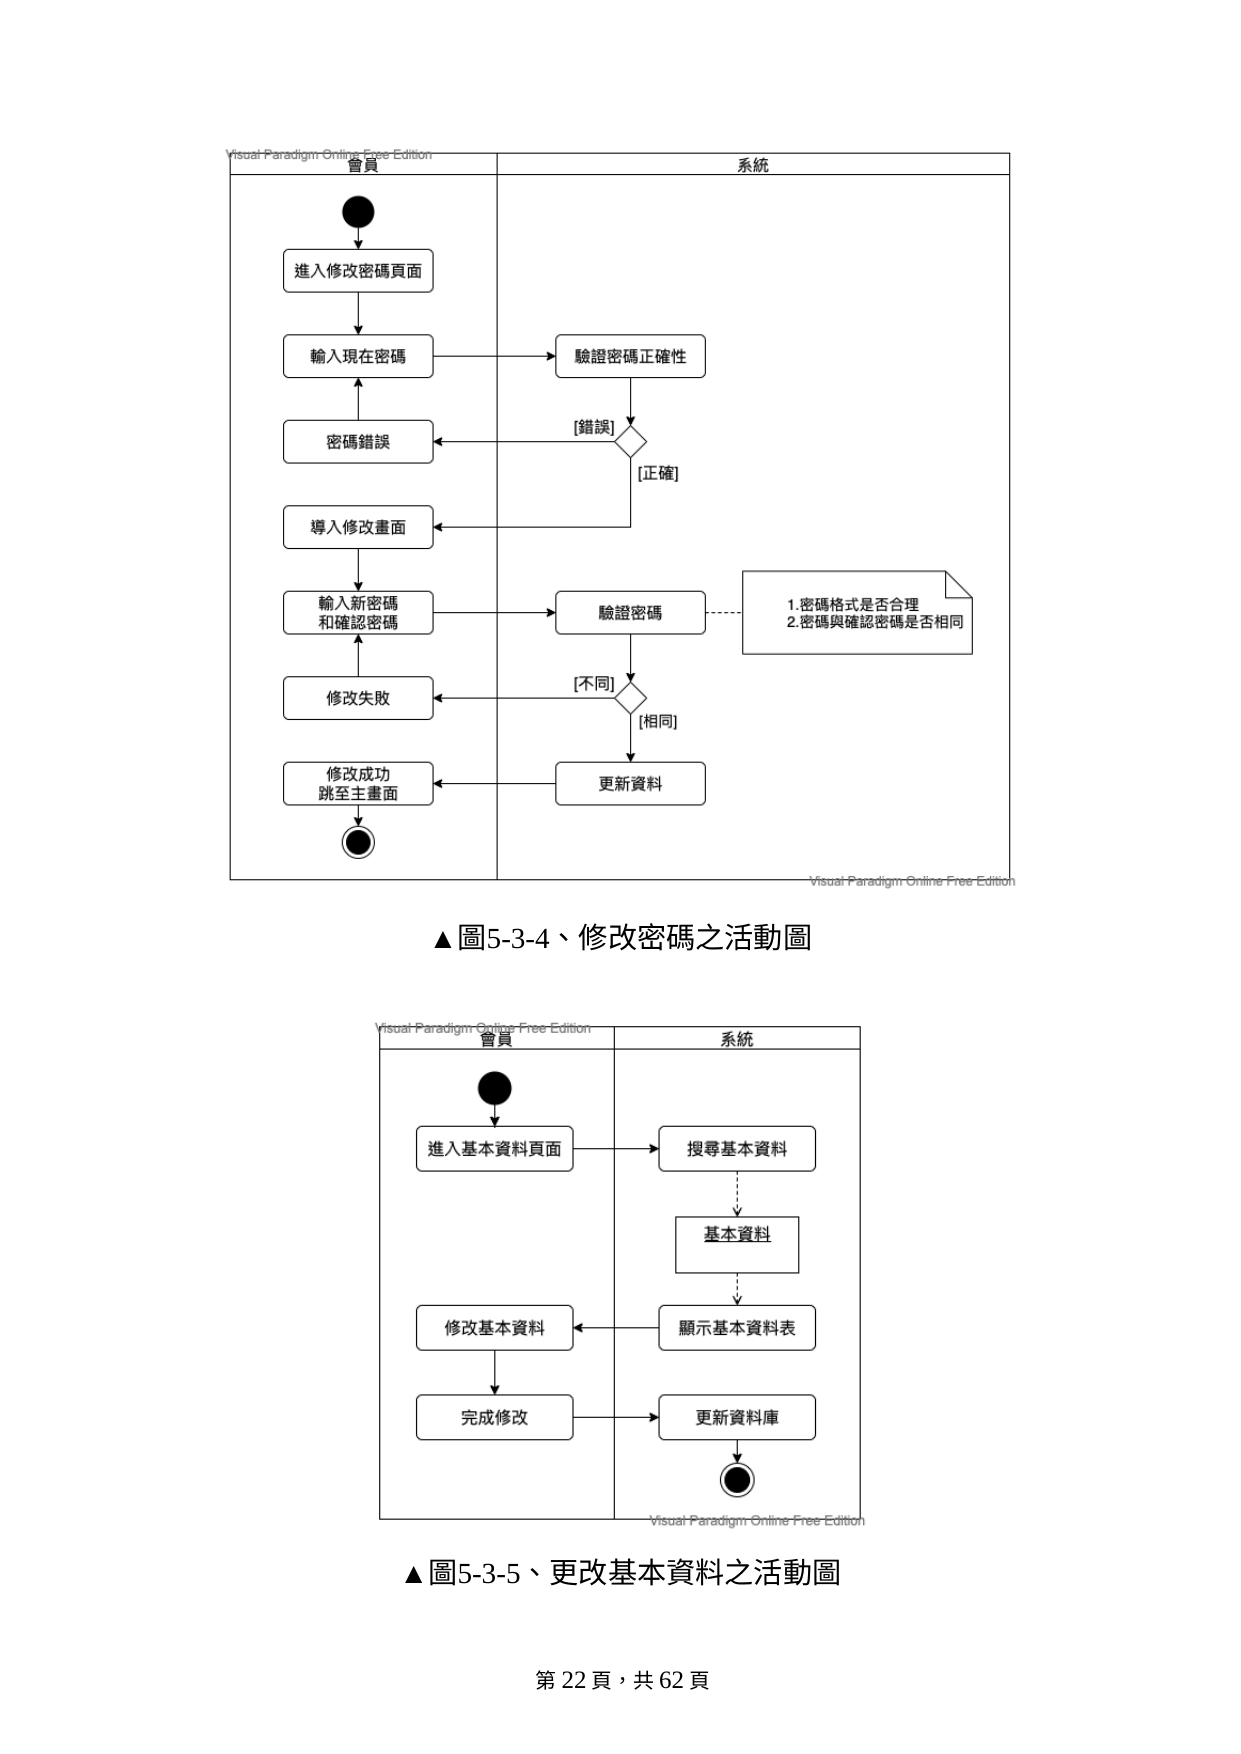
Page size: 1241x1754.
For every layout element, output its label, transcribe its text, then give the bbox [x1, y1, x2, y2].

picture [219, 142, 1022, 891]
picture [368, 1015, 872, 1531]
